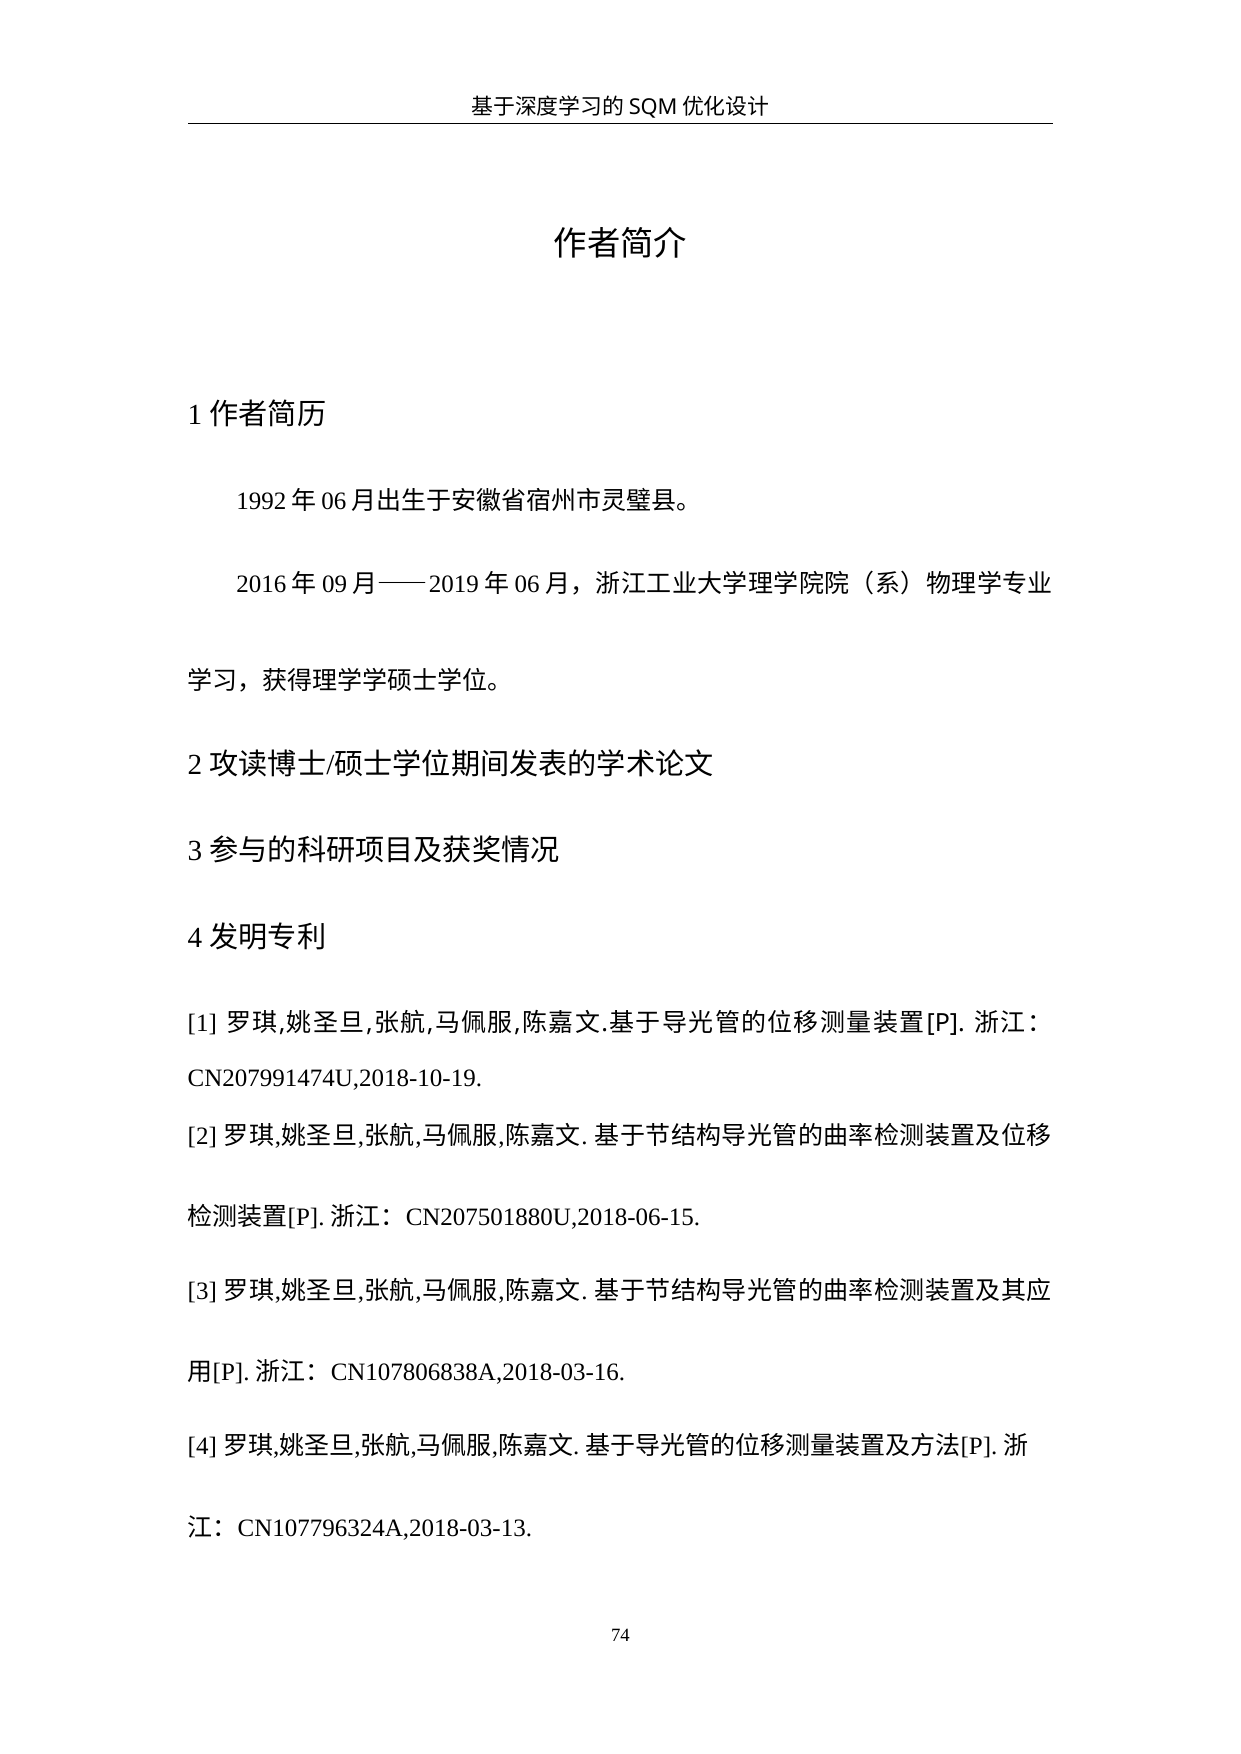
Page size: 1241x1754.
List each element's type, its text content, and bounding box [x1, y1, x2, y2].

text [2] 罗琪,姚圣旦,张航,马佩服,陈嘉文. 基于节结构导光管的曲率检测装置及位移检测装置[P]. 浙江：CN207501880U,2018-06-15. [187, 1101, 1053, 1247]
subtitle 作者简介 [187, 209, 1053, 274]
text [3] 罗琪,姚圣旦,张航,马佩服,陈嘉文. 基于节结构导光管的曲率检测装置及其应用[P]. 浙江：CN107806838A,2018-03-16. [187, 1256, 1053, 1402]
subtitle 2 攻读博士/硕士学位期间发表的学术论文 [187, 729, 1053, 794]
text [4] 罗琪,姚圣旦,张航,马佩服,陈嘉文. 基于导光管的位移测量装置及方法[P]. 浙江：CN107796324A,2018-03-13. [187, 1411, 1053, 1558]
subtitle 3 参与的科研项目及获奖情况 [187, 816, 1053, 881]
text 1992年06月出生于安徽省宿州市灵璧县。 [187, 466, 1053, 531]
subtitle 1 作者简历 [187, 379, 1053, 444]
subtitle 4 发明专利 [187, 902, 1053, 967]
text [1] 罗琪,姚圣旦,张航,马佩服,陈嘉文.基于导光管的位移测量装置[P]. 浙江：CN207991474U,2018-10-19. [187, 988, 1053, 1093]
text 2016年09月——2019年06月，浙江工业大学理学院院（系）物理学专业学习，获得理学学硕士学位。 [187, 549, 1053, 711]
